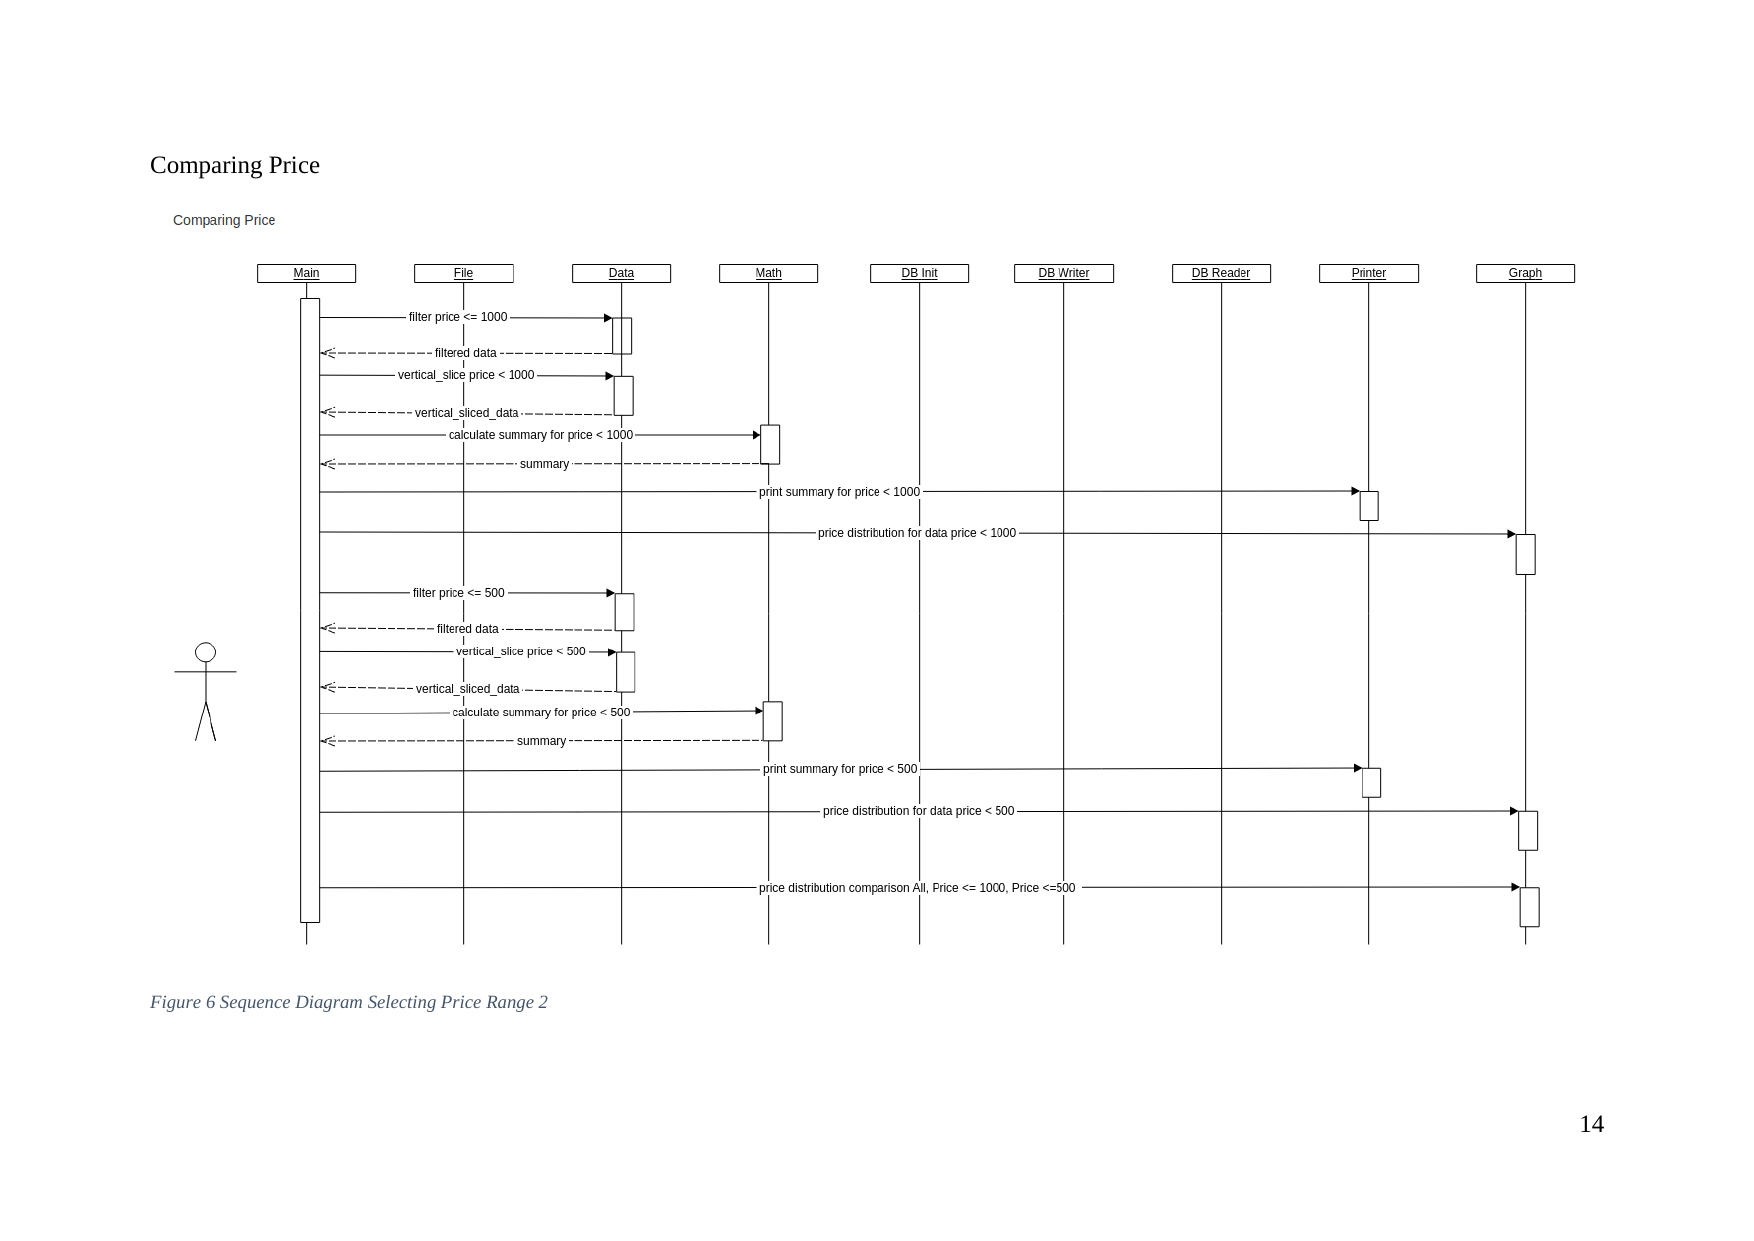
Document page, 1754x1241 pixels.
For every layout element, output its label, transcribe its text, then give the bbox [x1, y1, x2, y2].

text Comparing Price [150, 150, 1604, 179]
picture [150, 197, 1605, 972]
